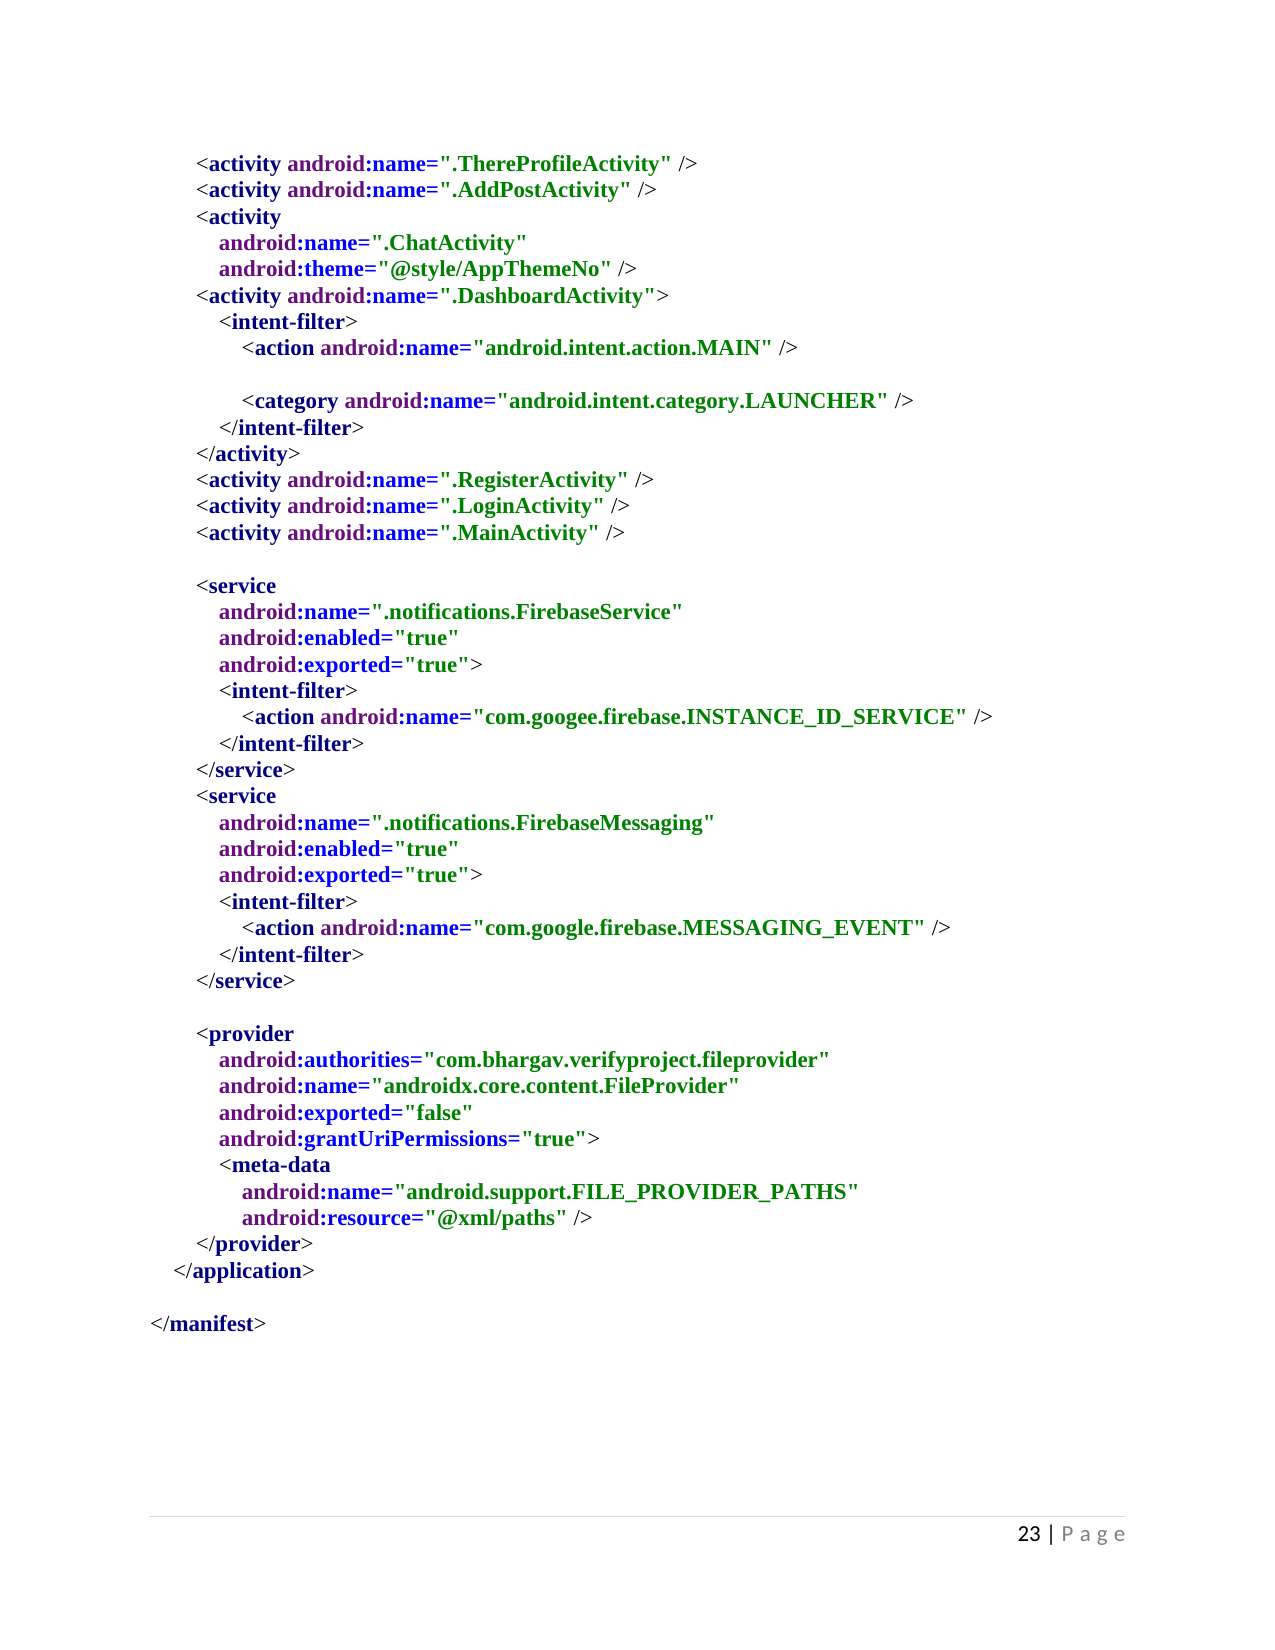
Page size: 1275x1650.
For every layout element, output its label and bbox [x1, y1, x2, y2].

text [150, 150, 1125, 1336]
